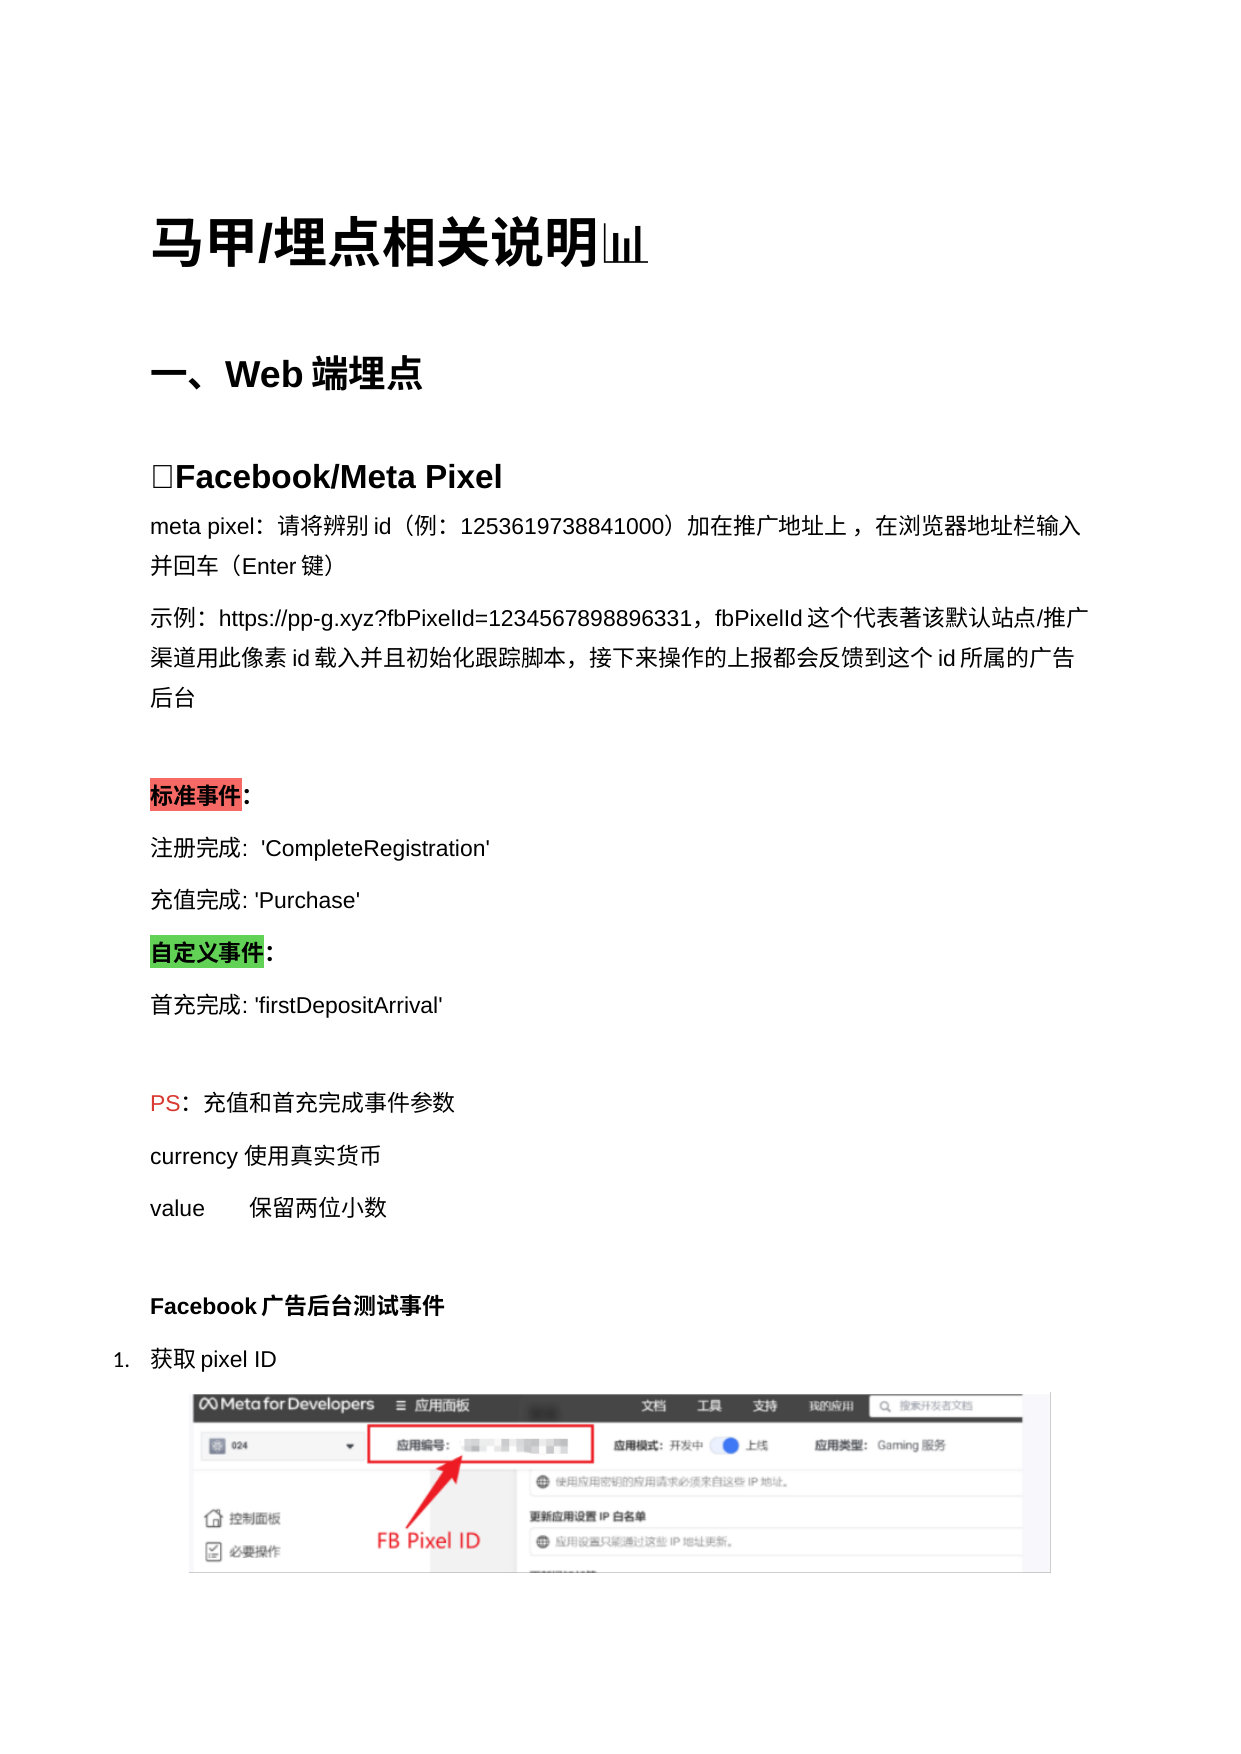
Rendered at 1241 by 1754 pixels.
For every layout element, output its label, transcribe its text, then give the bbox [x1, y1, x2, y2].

text PS：充值和首充完成事件参数 [150, 1085, 1090, 1118]
text value 保留两位小数 [150, 1190, 1090, 1223]
text 马甲/埋点相关说明📊 [150, 200, 1090, 278]
text 充值完成: 'Purchase' [150, 882, 1090, 916]
text meta pixel：请将辨别id（例：1253619738841000）加在推广地址上 ，在浏览器地址栏输入并回车（Enter键） [150, 508, 1090, 581]
text 标准事件： [242, 778, 1090, 811]
text currency 使用真实货币 [150, 1138, 1090, 1171]
text Facebook广告后台测试事件 [150, 1288, 1090, 1321]
list 获取pixel ID [112, 1341, 1090, 1374]
text 示例：https://pp-g.xyz?fbPixelId=1234567898896331，fbPixelId这个代表著该默认站点/推广渠道用此像素id载入并且初始化跟踪脚本，接下来操作的上报都会反馈到这个id所属的广告后台 [150, 600, 1090, 713]
picture [188, 1392, 1052, 1574]
text 自定义事件： [264, 935, 1090, 968]
text 首充完成: 'firstDepositArrival' [150, 987, 1090, 1020]
text 注册完成: 'CompleteRegistration' [150, 830, 1090, 863]
